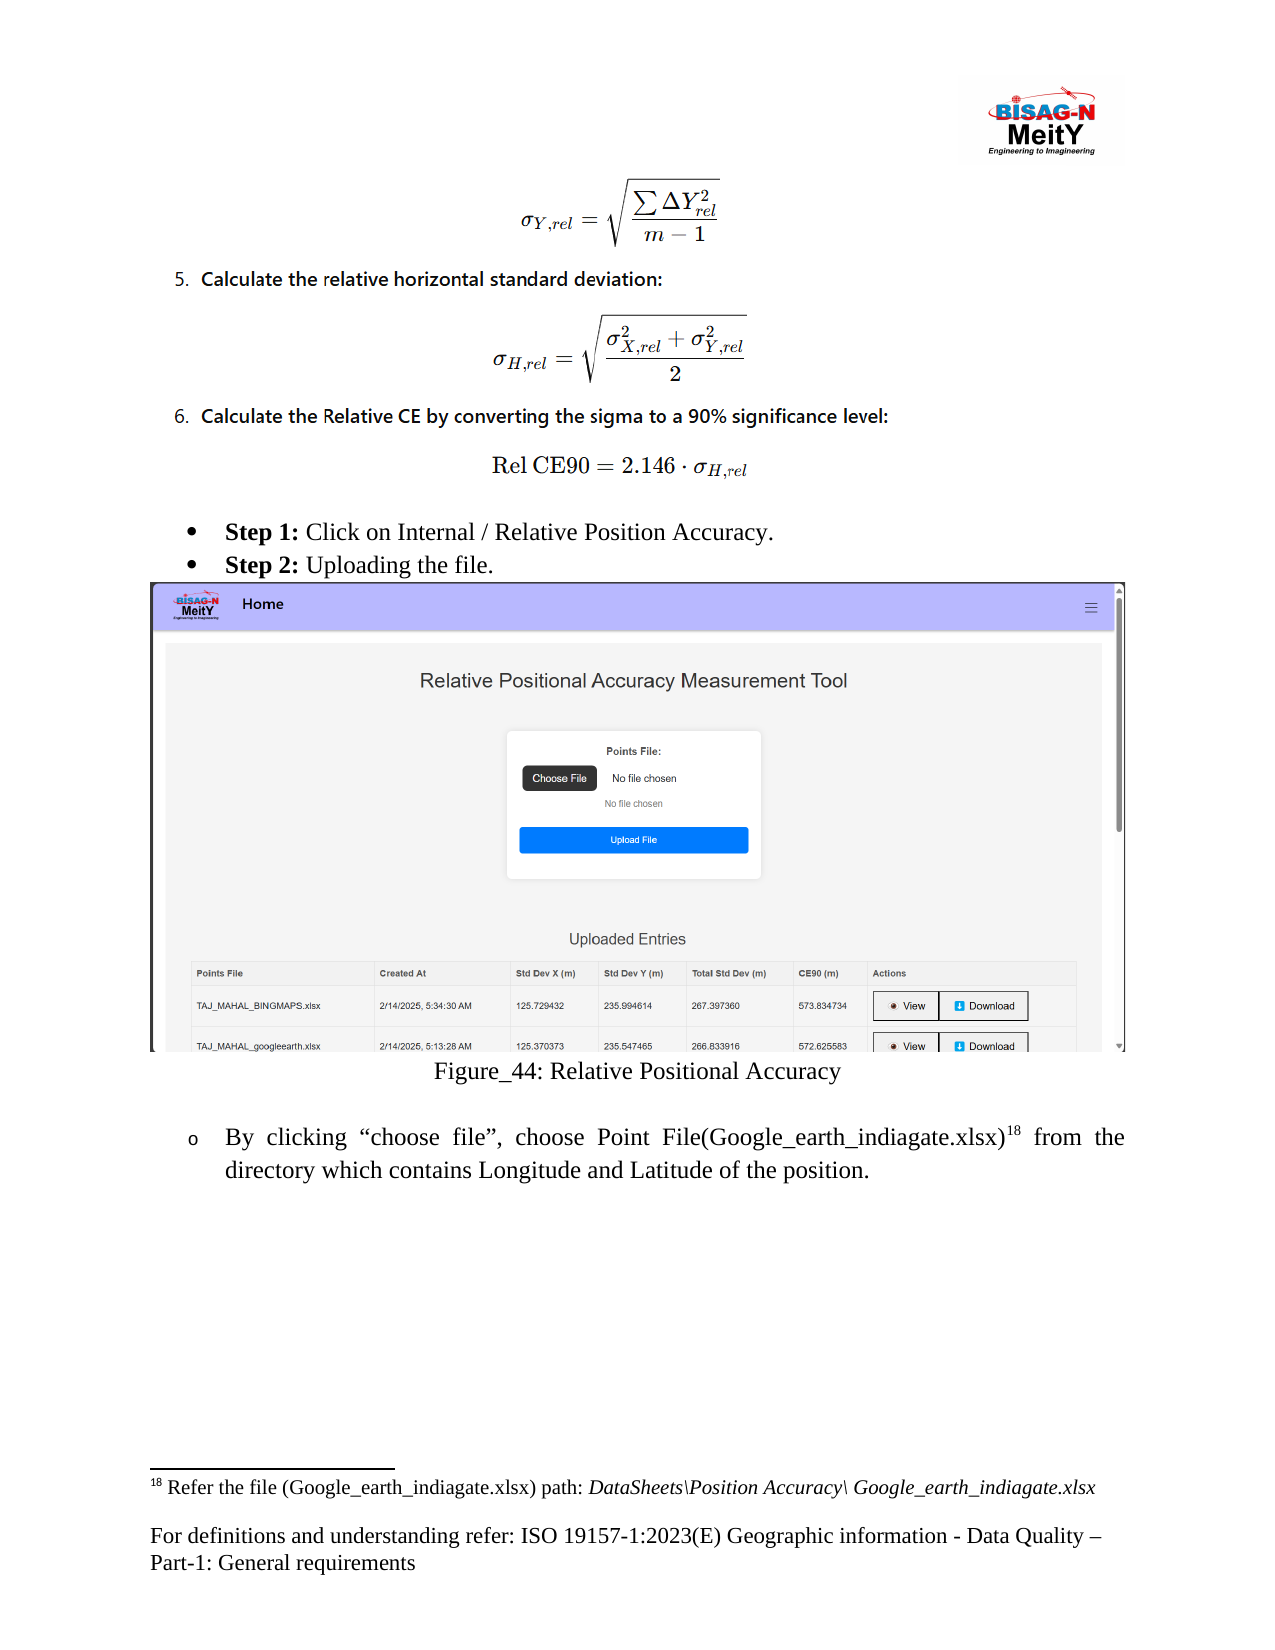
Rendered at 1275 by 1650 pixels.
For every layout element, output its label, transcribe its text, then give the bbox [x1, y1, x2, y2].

text Figure_44: Relative Positional Accuracy [150, 1056, 1125, 1084]
list Step 2: Uploading the file. [187, 550, 1125, 578]
picture [150, 75, 1125, 513]
picture [150, 582, 1125, 1052]
list By clicking “choose file”, choose Point File(Google_earth_indiagate.xlsx) from the directory which contains Longitude and Latitude of the position. [187, 1122, 1125, 1184]
list Step 1: Click on Internal / Relative Position Accuracy. [187, 517, 1125, 546]
